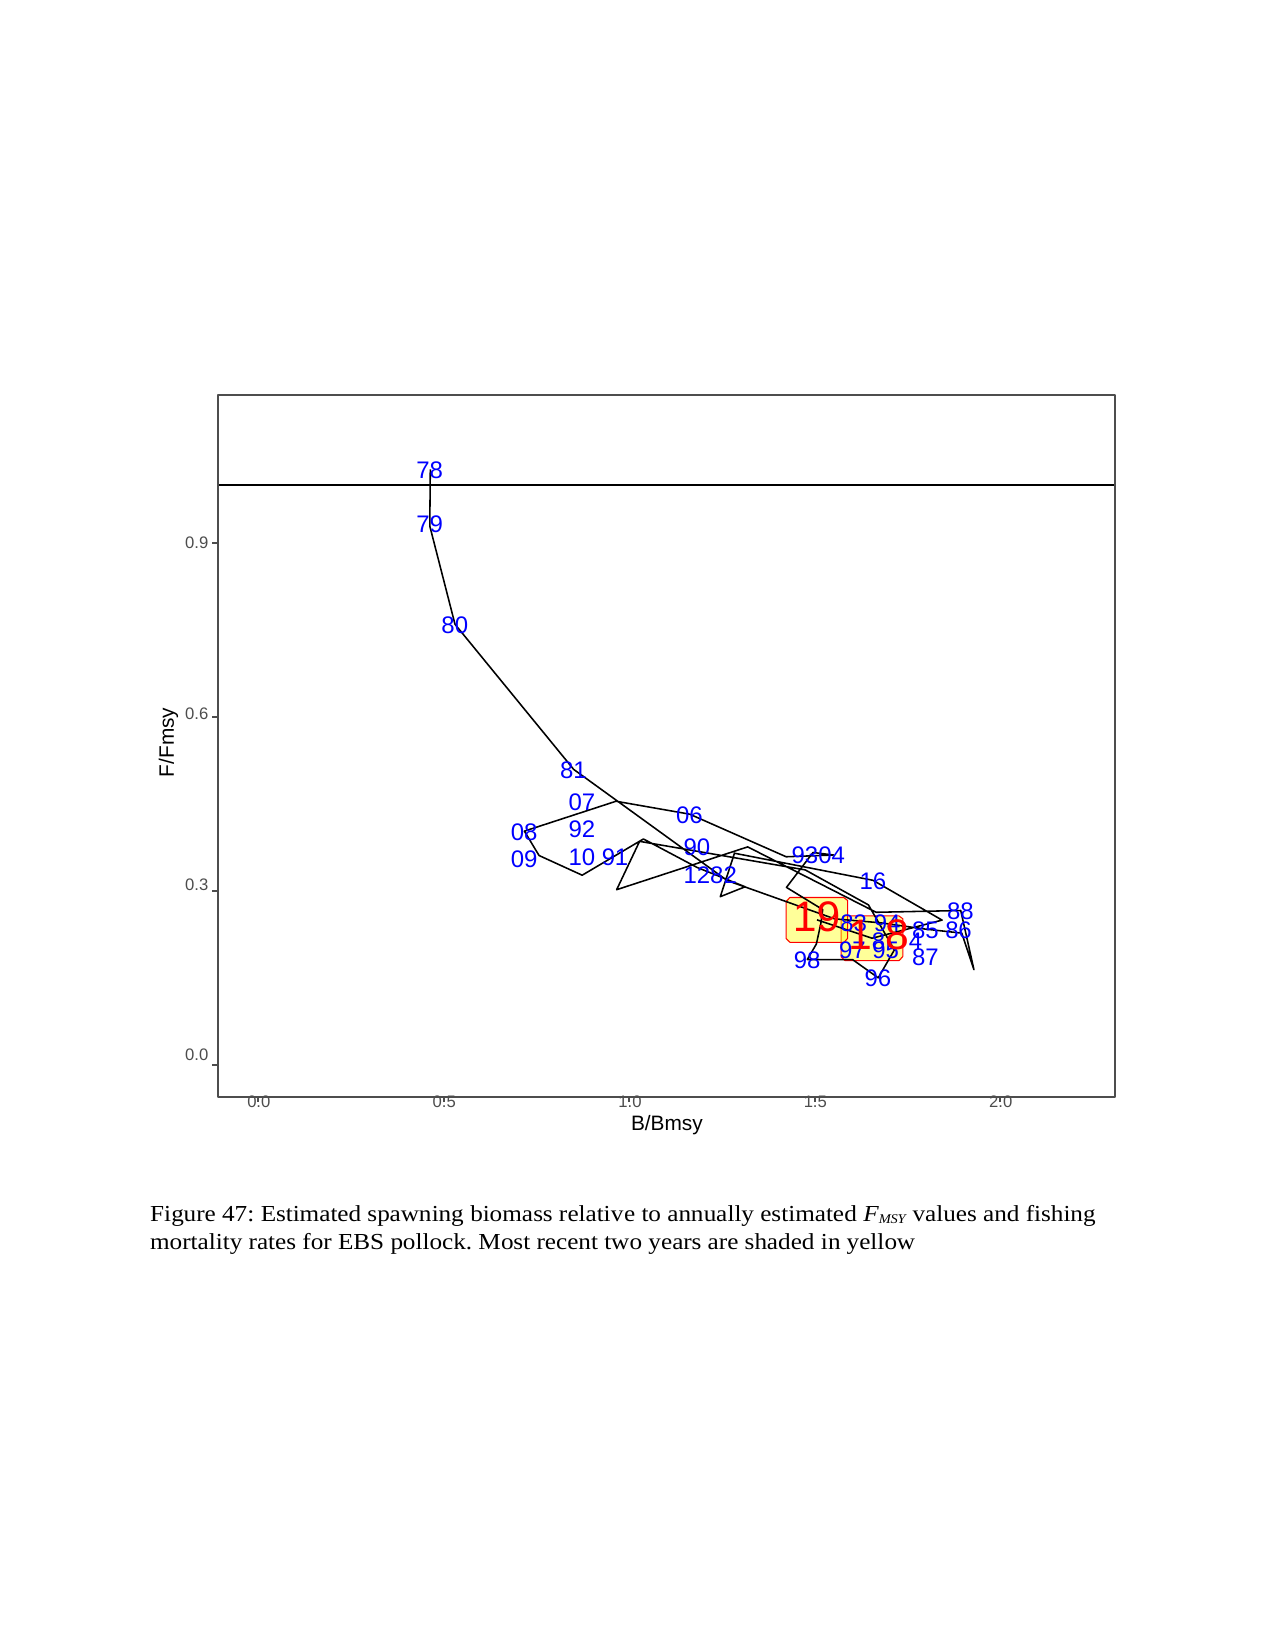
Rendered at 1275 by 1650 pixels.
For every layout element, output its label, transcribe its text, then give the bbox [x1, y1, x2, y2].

text 0.6 [185, 704, 1275, 723]
text Figure 47: Estimated spawning biomass relative to annually estimated FMSY values and fishing mortality rates for EBS pollock. Most recent two years are shaded in yellow [150, 1200, 1126, 1254]
text B/Bmsy [334, 1111, 999, 1135]
text 0.9 [185, 533, 1275, 552]
text 0.0 [185, 1045, 1275, 1064]
text 0.0 0.5 1.0 1.5 2.0 [0, 1091, 1259, 1111]
text 0.3 [185, 874, 1275, 894]
